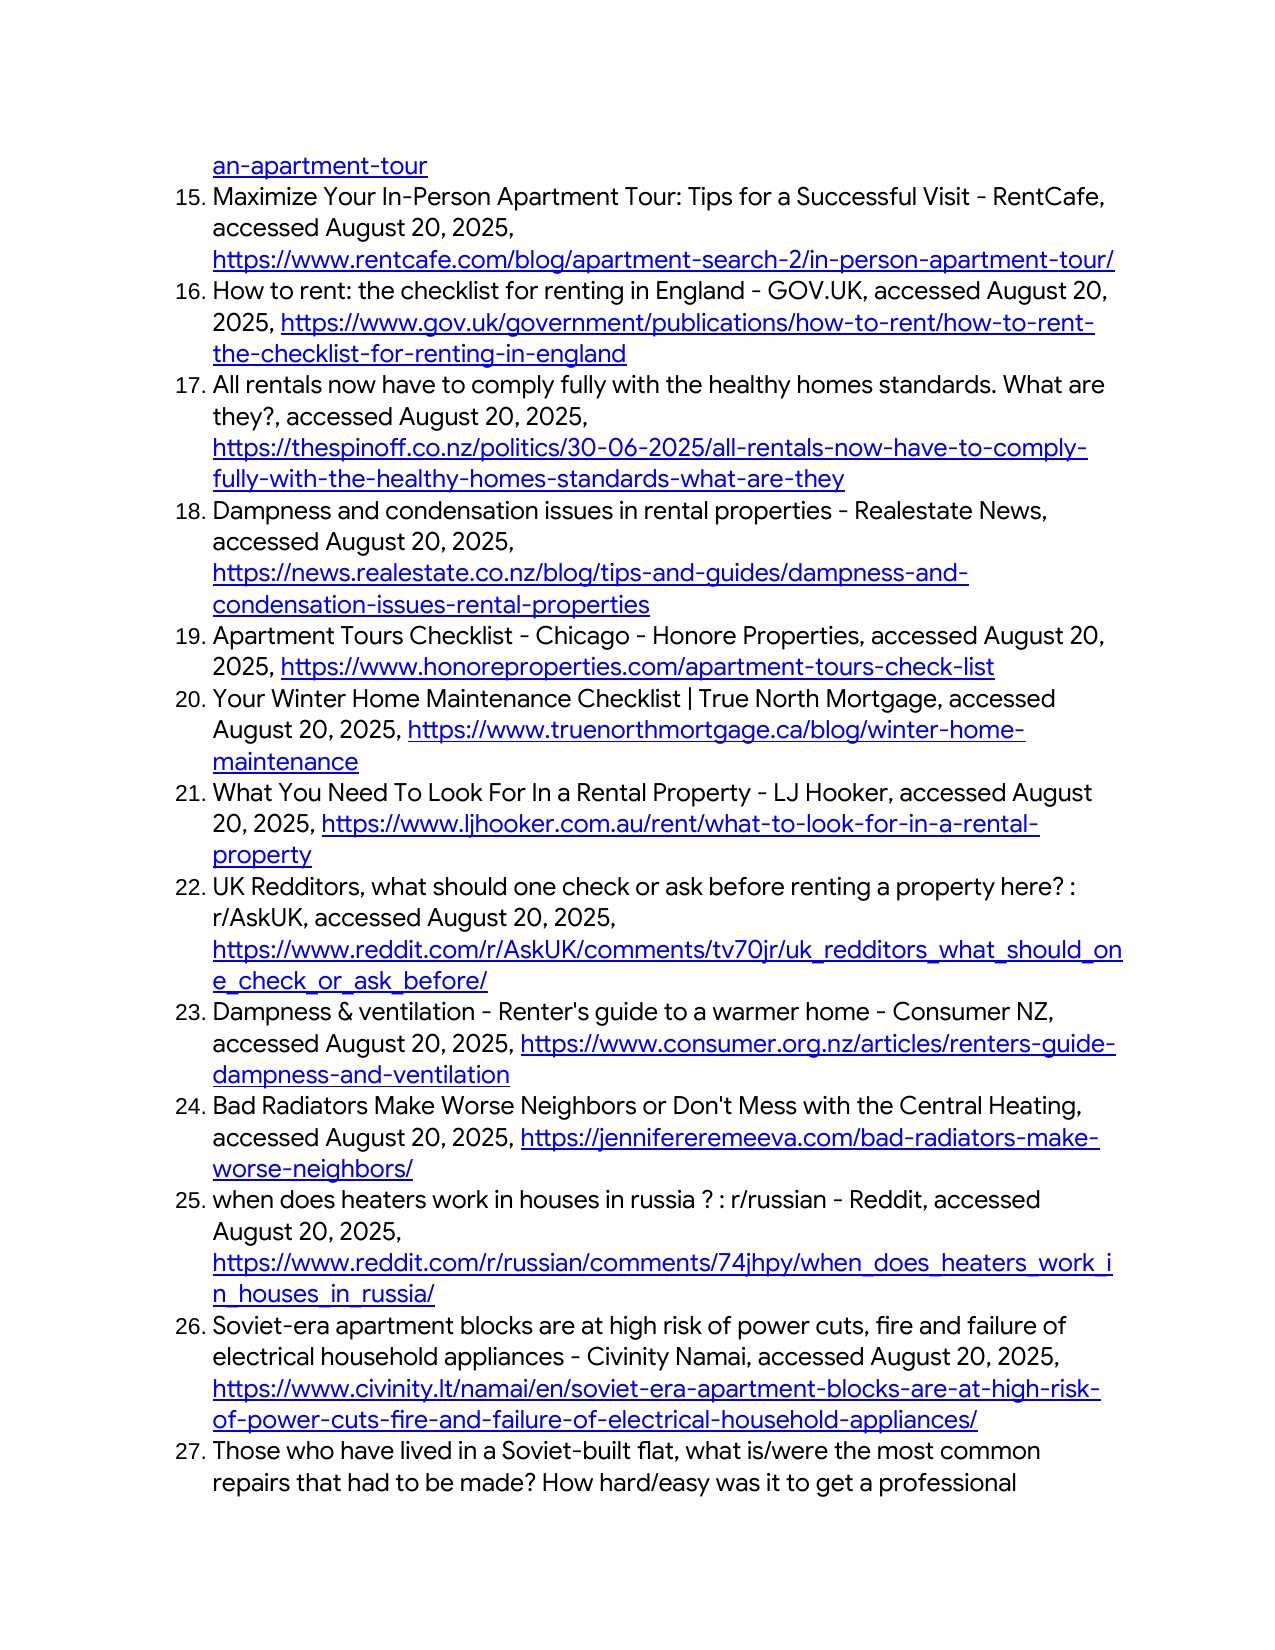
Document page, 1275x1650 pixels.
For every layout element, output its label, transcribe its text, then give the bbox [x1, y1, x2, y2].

list Maximize Your In-Person Apartment Tour: Tips for a Successful Visit - RentCafe, accessed August 20, 2025, https://www.rentcafe.com/blog/apartment-search-2/in-person-apartment-tour/ [175, 181, 1125, 275]
list Soviet-era apartment blocks are at high risk of power cuts, fire and failure of electrical household appliances - Civinity Namai, accessed August 20, 2025, https://www.civinity.lt/namai/en/soviet-era-apartment-blocks-are-at-high-risk-of-power-cuts-fire-and-failure-of-electrical-household-appliances/ [175, 1310, 1125, 1436]
list Apartment Tours Checklist - Chicago - Honore Properties, accessed August 20, 2025, https://www.honoreproperties.com/apartment-tours-check-list [175, 620, 1125, 683]
list Dampness and condensation issues in rental properties - Realestate News, accessed August 20, 2025, https://news.realestate.co.nz/blog/tips-and-guides/dampness-and-condensation-issues-rental-properties [175, 495, 1125, 620]
list when does heaters work in houses in russia ? : r/russian - Reddit, accessed August 20, 2025, https://www.reddit.com/r/russian/comments/74jhpy/when_does_heaters_work_in_houses_in_russia/ [175, 1185, 1125, 1310]
list Dampness & ventilation - Renter's guide to a warmer home - Consumer NZ, accessed August 20, 2025, https://www.consumer.org.nz/articles/renters-guide-dampness-and-ventilation [175, 997, 1125, 1091]
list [175, 1436, 1125, 1498]
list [175, 150, 1125, 181]
list Your Winter Home Maintenance Checklist | True North Mortgage, accessed August 20, 2025, https://www.truenorthmortgage.ca/blog/winter-home-maintenance [175, 683, 1125, 777]
list UK Redditors, what should one check or ask before renting a property here? : r/AskUK, accessed August 20, 2025, https://www.reddit.com/r/AskUK/comments/tv70jr/uk_redditors_what_should_one_check_or_ask_before/ [175, 871, 1125, 997]
list All rentals now have to comply fully with the healthy homes standards. What are they?, accessed August 20, 2025, https://thespinoff.co.nz/politics/30-06-2025/all-rentals-now-have-to-comply-fully-with-the-healthy-homes-standards-what-are-they [175, 369, 1125, 495]
list How to rent: the checklist for renting in England - GOV.UK, accessed August 20, 2025, https://www.gov.uk/government/publications/how-to-rent/how-to-rent-the-checklist-for-renting-in-england [175, 275, 1125, 369]
list What You Need To Look For In a Rental Property - LJ Hooker, accessed August 20, 2025, https://www.ljhooker.com.au/rent/what-to-look-for-in-a-rental-property [175, 777, 1125, 871]
list Bad Radiators Make Worse Neighbors or Don't Mess with the Central Heating, accessed August 20, 2025, https://jennifereremeeva.com/bad-radiators-make-worse-neighbors/ [175, 1091, 1125, 1185]
